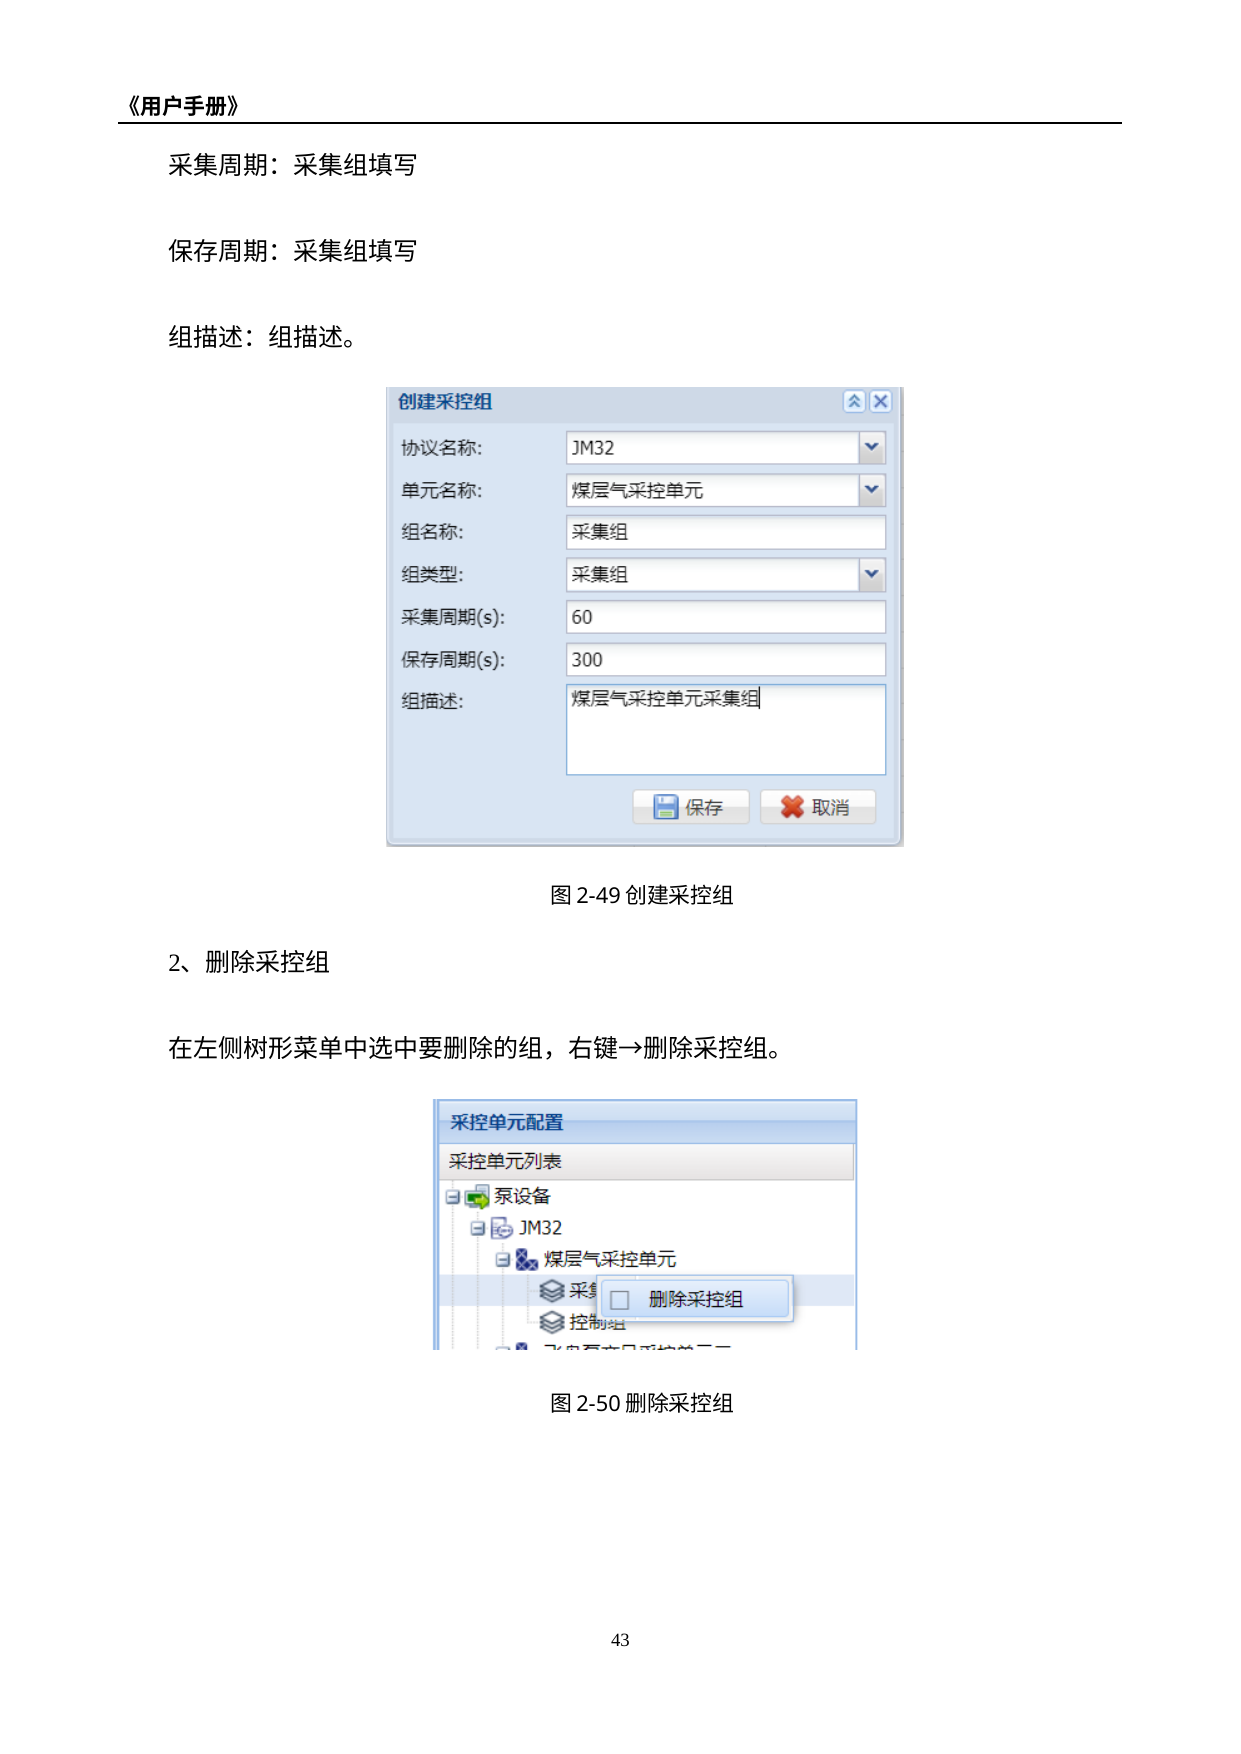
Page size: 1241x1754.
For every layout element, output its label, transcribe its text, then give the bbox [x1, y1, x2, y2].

text 在左侧树形菜单中选中要删除的组，右键→删除采控组。 [118, 1013, 1122, 1081]
text 2、删除采控组 [118, 927, 1122, 995]
text 采集周期：采集组填写 [118, 129, 1122, 197]
picture [432, 1099, 858, 1350]
text 图2-50删除采控组 [118, 1385, 1122, 1419]
text 图2-49创建采控组 [118, 877, 1122, 911]
picture [386, 387, 904, 847]
text 保存周期：采集组填写 [118, 215, 1122, 283]
text 组描述：组描述。 [118, 301, 1122, 369]
